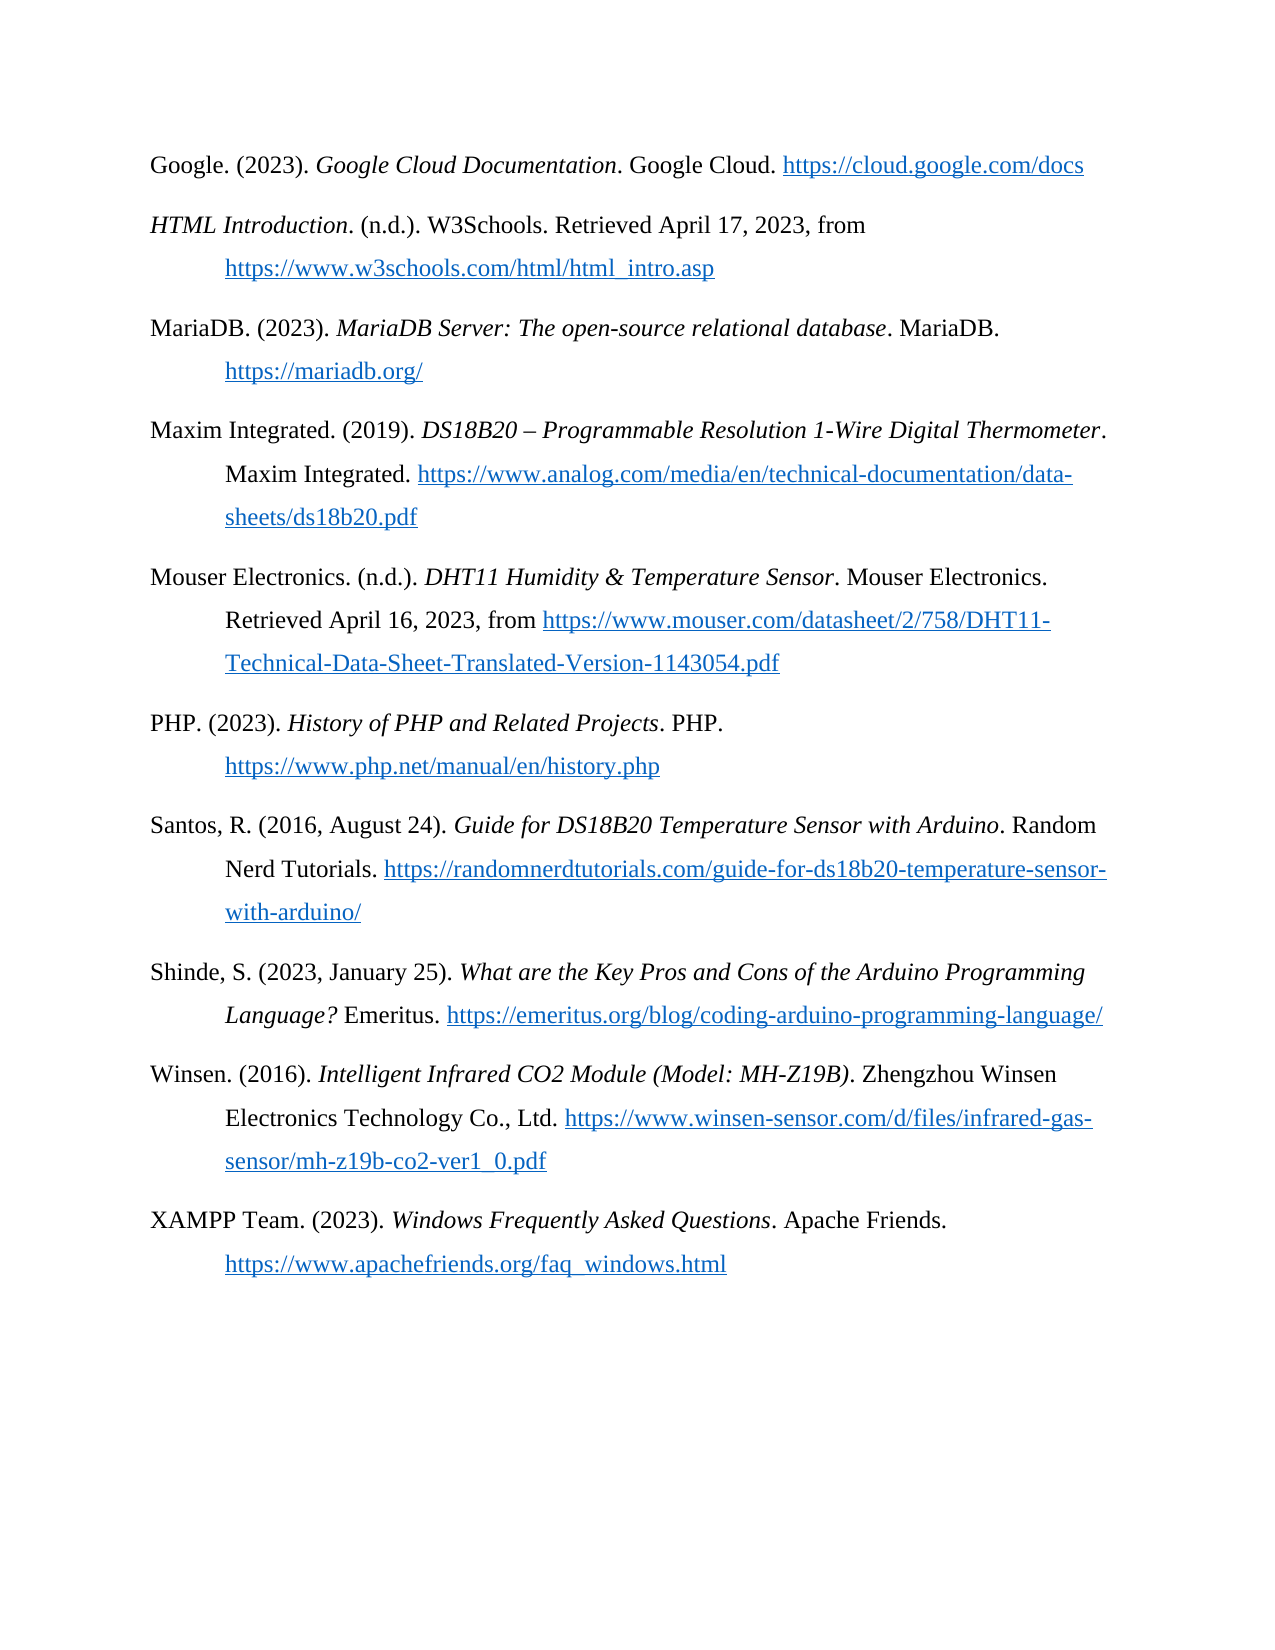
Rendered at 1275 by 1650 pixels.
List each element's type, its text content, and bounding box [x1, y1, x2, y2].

text Google. (2023). Google Cloud Documentation. Google Cloud. https://cloud.google.com/docs [150, 150, 1125, 179]
text Mouser Electronics. (n.d.). DHT11 Humidity & Temperature Sensor. Mouser Electronics. Retrieved April 16, 2023, from https://www.mouser.com/datasheet/2/758/DHT11-Technical-Data-Sheet-Translated-Version-1143054.pdf [150, 562, 1125, 677]
text PHP. (2023). History of PHP and Related Projects. PHP. https://www.php.net/manual/en/history.php [150, 708, 1125, 779]
text Shinde, S. (2023, January 25). What are the Key Pros and Cons of the Arduino Programming Language? Emeritus. https://emeritus.org/blog/coding-arduino-programming-language/ [150, 957, 1125, 1028]
text MariaDB. (2023). MariaDB Server: The open-source relational database. MariaDB. https://mariadb.org/ [150, 313, 1125, 384]
text Maxim Integrated. (2019). DS18B20 – Programmable Resolution 1-Wire Digital Thermometer. Maxim Integrated. https://www.analog.com/media/en/technical-documentation/data-sheets/ds18b20.pdf [150, 416, 1125, 531]
text HTML Introduction. (n.d.). W3Schools. Retrieved April 17, 2023, from https://www.w3schools.com/html/html_intro.asp [150, 210, 1125, 282]
text Winsen. (2016). Intelligent Infrared CO2 Module (Model: MH-Z19B). Zhengzhou Winsen Electronics Technology Co., Ltd. https://www.winsen-sensor.com/d/files/infrared-gas-sensor/mh-z19b-co2-ver1_0.pdf [150, 1059, 1125, 1174]
text XAMPP Team. (2023). Windows Frequently Asked Questions. Apache Friends. https://www.apachefriends.org/faq_windows.html [150, 1206, 1125, 1277]
text Santos, R. (2016, August 24). Guide for DS18B20 Temperature Sensor with Arduino. Random Nerd Tutorials. https://randomnerdtutorials.com/guide-for-ds18b20-temperature-sensor-with-arduino/ [150, 811, 1125, 926]
